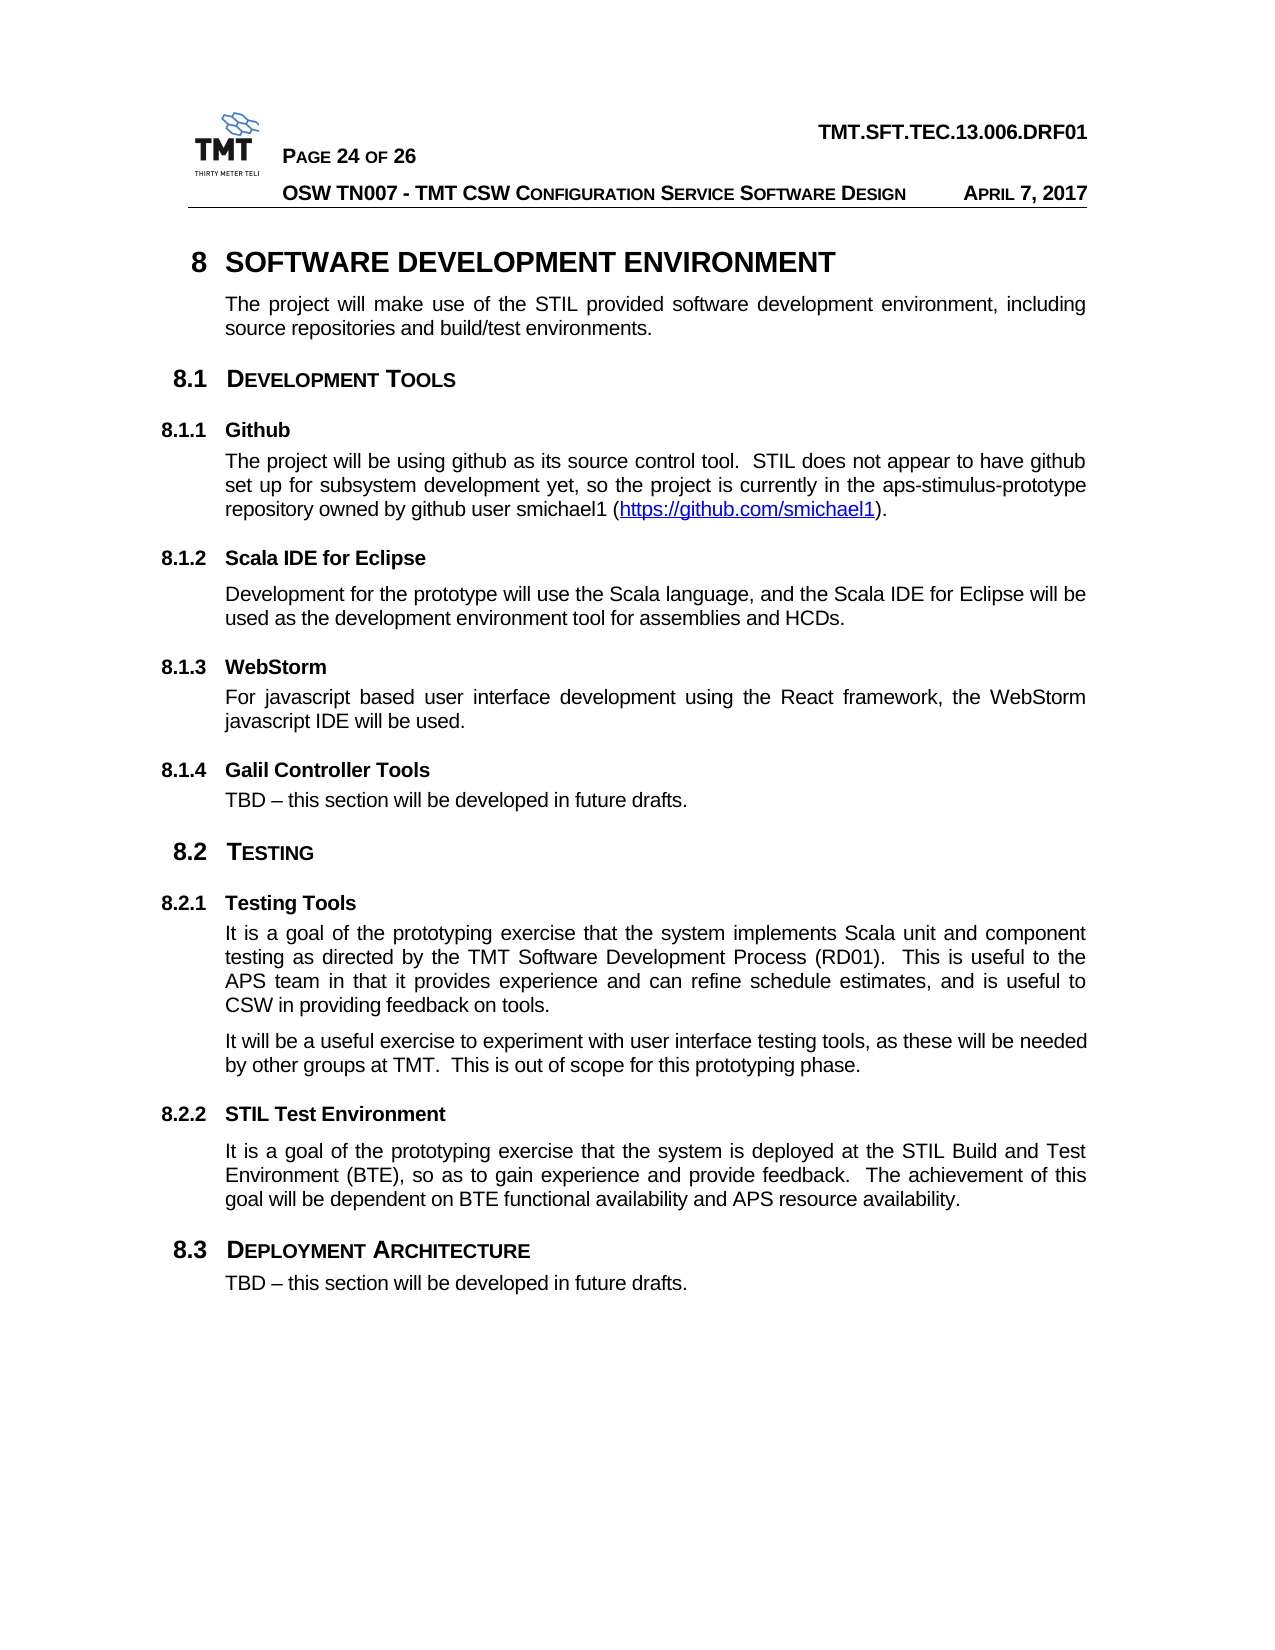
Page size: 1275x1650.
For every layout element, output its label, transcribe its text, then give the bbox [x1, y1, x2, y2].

text It is a goal of the prototyping exercise that the system is deployed at the STIL Build and Test Environment (BTE), so as to gain experience and provide feedback. The achievement of this goal will be dependent on BTE functional availability and APS resource availability. [225, 1139, 1087, 1211]
subtitle Testing [207, 837, 1087, 866]
subtitle WebStorm [206, 655, 1087, 679]
text TBD – this section will be developed in future drafts. [225, 788, 1087, 812]
subtitle STIL Test Environment [206, 1102, 1087, 1126]
picture [195, 112, 259, 176]
text The project will be using github as its source control tool. STIL does not appear to have github set up for subsystem development yet, so the project is currently in the aps-stimulus-prototype repository owned by github user smichael1 (https://github.com/smichael1). [225, 448, 1087, 520]
subtitle Software Development Environment [207, 246, 1087, 279]
subtitle Development Tools [207, 364, 1087, 393]
subtitle Scala IDE for Eclipse [206, 545, 1087, 569]
text The project will make use of the STIL provided software development environment, including source repositories and build/test environments. [225, 292, 1087, 339]
subtitle Galil Controller Tools [206, 758, 1087, 782]
text Development for the prototype will use the Scala language, and the Scala IDE for Eclipse will be used as the development environment tool for assemblies and HCDs. [225, 582, 1087, 630]
text For javascript based user interface development using the React framework, the WebStorm javascript IDE will be used. [225, 685, 1087, 733]
subtitle Testing Tools [206, 891, 1087, 915]
text TBD – this section will be developed in future drafts. [225, 1271, 1087, 1294]
text It is a goal of the prototyping exercise that the system implements Scala unit and component testing as directed by the TMT Software Development Process (RD01). This is useful to the APS team in that it provides experience and can refine schedule estimates, and is useful to CSW in providing feedback on tools. [225, 921, 1087, 1017]
text It will be a useful exercise to experiment with user interface testing tools, as these will be needed by other groups at TMT. This is out of scope for this prototyping phase. [225, 1029, 1087, 1077]
subtitle Github [206, 418, 1087, 442]
subtitle Deployment Architecture [207, 1236, 1087, 1264]
